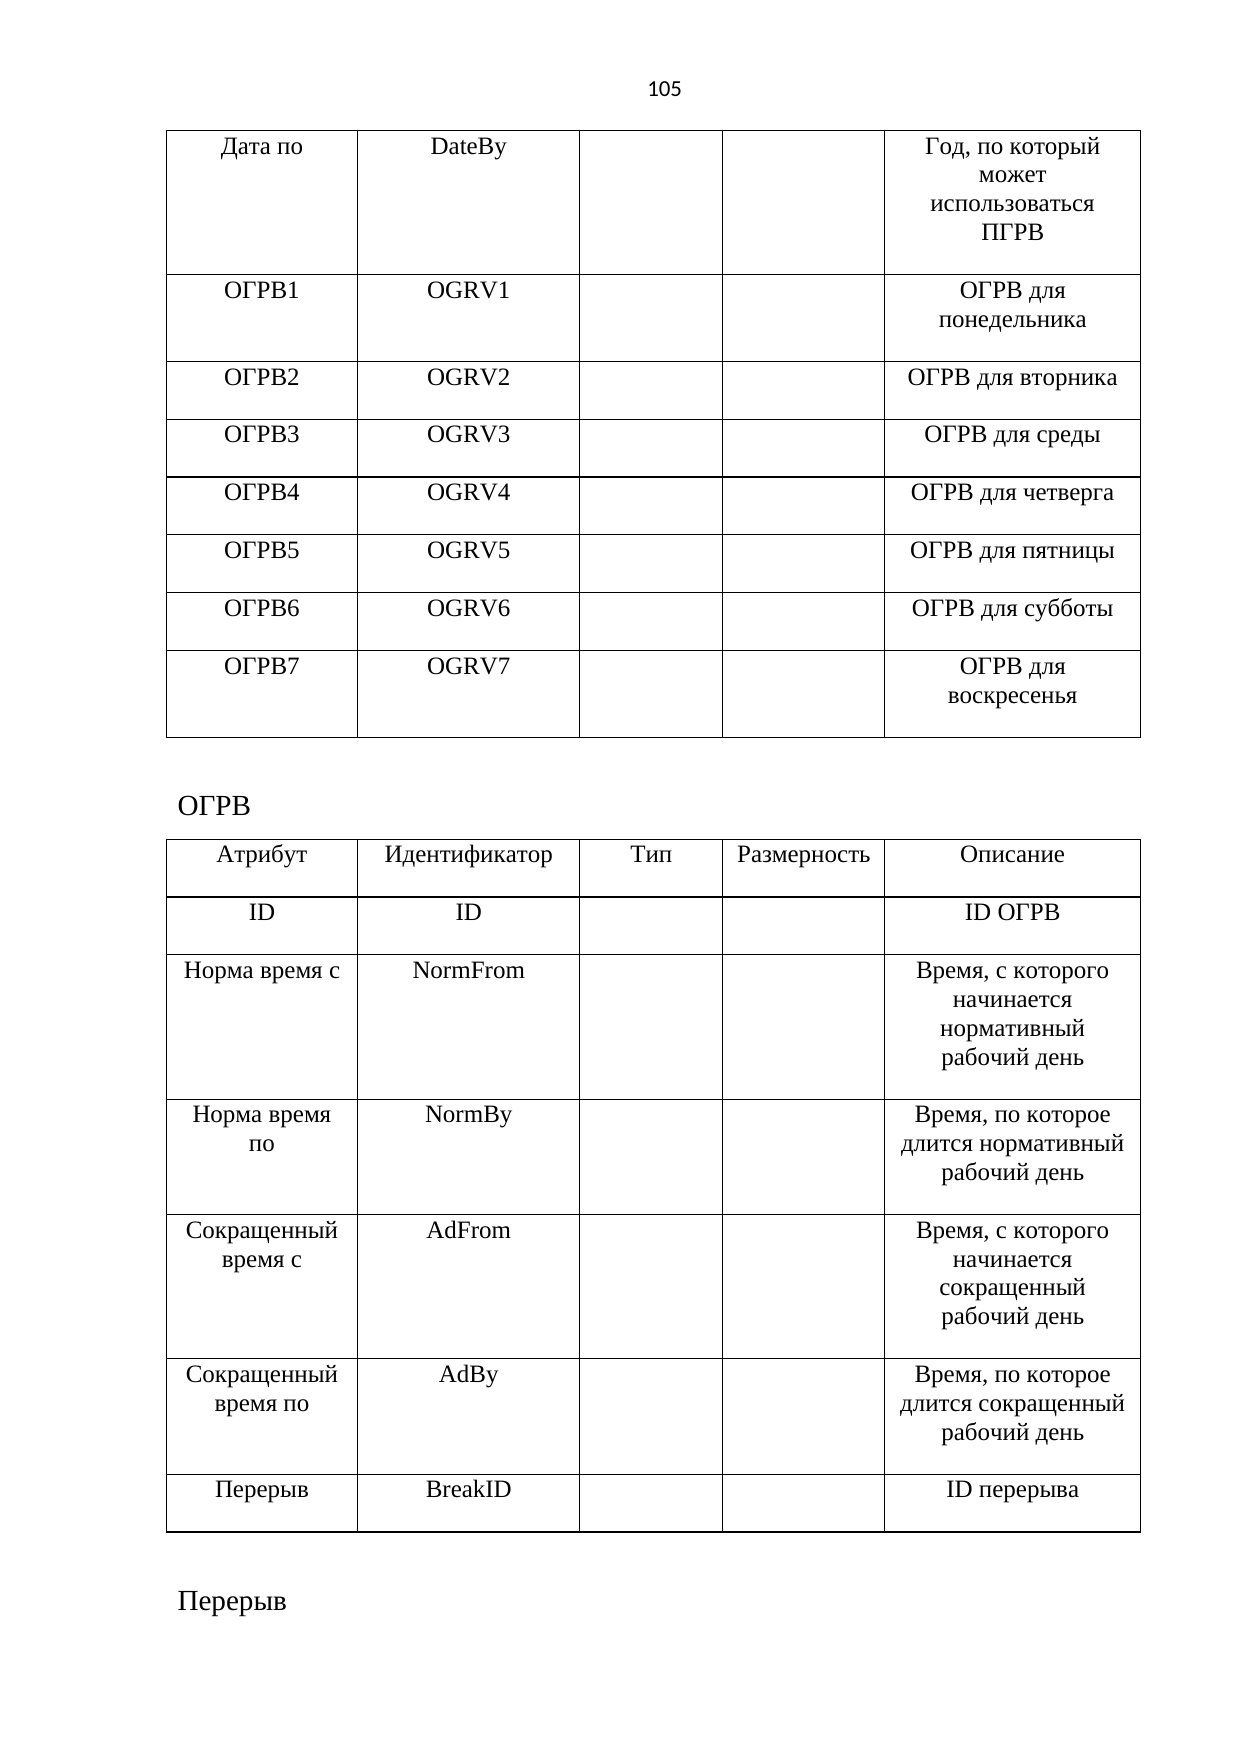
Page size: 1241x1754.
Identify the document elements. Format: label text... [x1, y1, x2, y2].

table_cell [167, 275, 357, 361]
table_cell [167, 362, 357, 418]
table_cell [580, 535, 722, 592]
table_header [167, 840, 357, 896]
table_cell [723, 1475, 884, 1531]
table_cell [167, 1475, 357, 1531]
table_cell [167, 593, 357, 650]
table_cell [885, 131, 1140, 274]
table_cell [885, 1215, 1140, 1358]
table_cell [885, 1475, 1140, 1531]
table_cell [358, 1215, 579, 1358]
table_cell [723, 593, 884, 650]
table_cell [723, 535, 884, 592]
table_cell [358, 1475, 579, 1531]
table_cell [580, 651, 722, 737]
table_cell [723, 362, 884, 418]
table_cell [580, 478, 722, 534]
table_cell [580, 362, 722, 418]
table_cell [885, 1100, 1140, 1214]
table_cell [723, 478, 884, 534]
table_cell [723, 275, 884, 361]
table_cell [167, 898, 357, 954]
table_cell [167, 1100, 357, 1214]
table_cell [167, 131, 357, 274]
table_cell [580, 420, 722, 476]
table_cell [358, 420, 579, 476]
text ОГРВ [177, 788, 1152, 822]
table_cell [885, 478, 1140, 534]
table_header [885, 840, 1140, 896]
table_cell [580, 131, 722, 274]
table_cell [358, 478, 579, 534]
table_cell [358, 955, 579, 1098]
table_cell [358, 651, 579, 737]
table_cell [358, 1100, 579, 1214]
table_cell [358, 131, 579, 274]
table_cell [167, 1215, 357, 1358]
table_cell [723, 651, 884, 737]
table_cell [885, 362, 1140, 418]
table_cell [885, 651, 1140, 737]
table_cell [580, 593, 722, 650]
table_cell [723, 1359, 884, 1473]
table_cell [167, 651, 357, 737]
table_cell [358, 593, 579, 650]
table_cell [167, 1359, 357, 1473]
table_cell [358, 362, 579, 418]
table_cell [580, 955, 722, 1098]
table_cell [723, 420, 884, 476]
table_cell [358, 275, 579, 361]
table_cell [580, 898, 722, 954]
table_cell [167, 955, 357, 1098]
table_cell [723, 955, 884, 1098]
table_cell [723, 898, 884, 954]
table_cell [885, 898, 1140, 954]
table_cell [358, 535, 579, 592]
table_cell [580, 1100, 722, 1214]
text Перерыв [177, 1583, 1152, 1616]
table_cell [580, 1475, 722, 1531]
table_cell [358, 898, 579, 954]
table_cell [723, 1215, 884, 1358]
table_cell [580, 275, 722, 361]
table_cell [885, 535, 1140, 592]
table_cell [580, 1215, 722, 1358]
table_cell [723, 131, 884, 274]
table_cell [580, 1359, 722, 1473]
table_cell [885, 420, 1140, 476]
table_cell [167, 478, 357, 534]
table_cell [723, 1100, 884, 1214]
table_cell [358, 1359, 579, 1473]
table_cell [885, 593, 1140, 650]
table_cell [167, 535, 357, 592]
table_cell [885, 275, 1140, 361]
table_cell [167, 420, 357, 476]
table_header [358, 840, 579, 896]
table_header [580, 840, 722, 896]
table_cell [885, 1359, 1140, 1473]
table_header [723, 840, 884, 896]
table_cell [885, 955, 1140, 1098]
